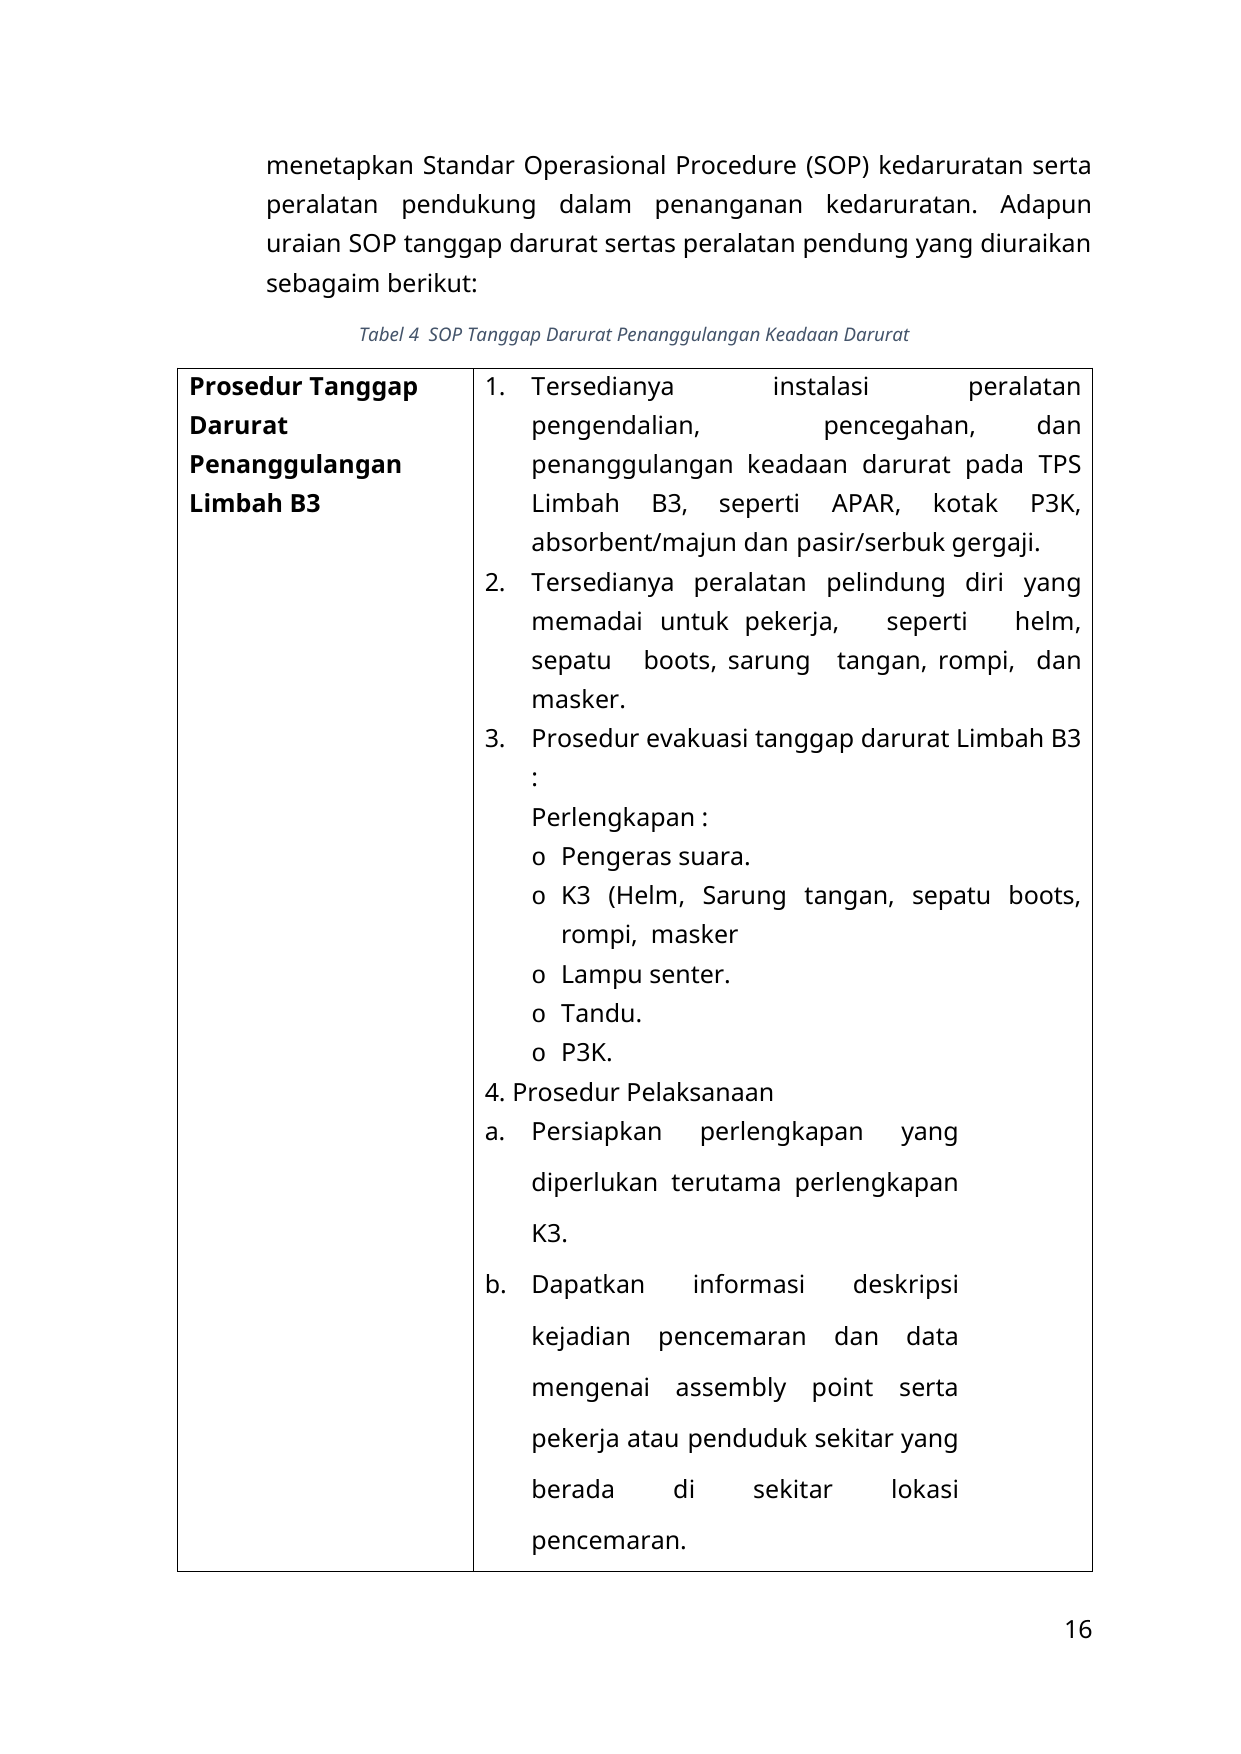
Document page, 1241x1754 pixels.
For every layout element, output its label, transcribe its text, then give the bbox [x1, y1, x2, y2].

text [266, 148, 1092, 299]
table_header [474, 369, 1092, 1571]
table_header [178, 369, 473, 1571]
